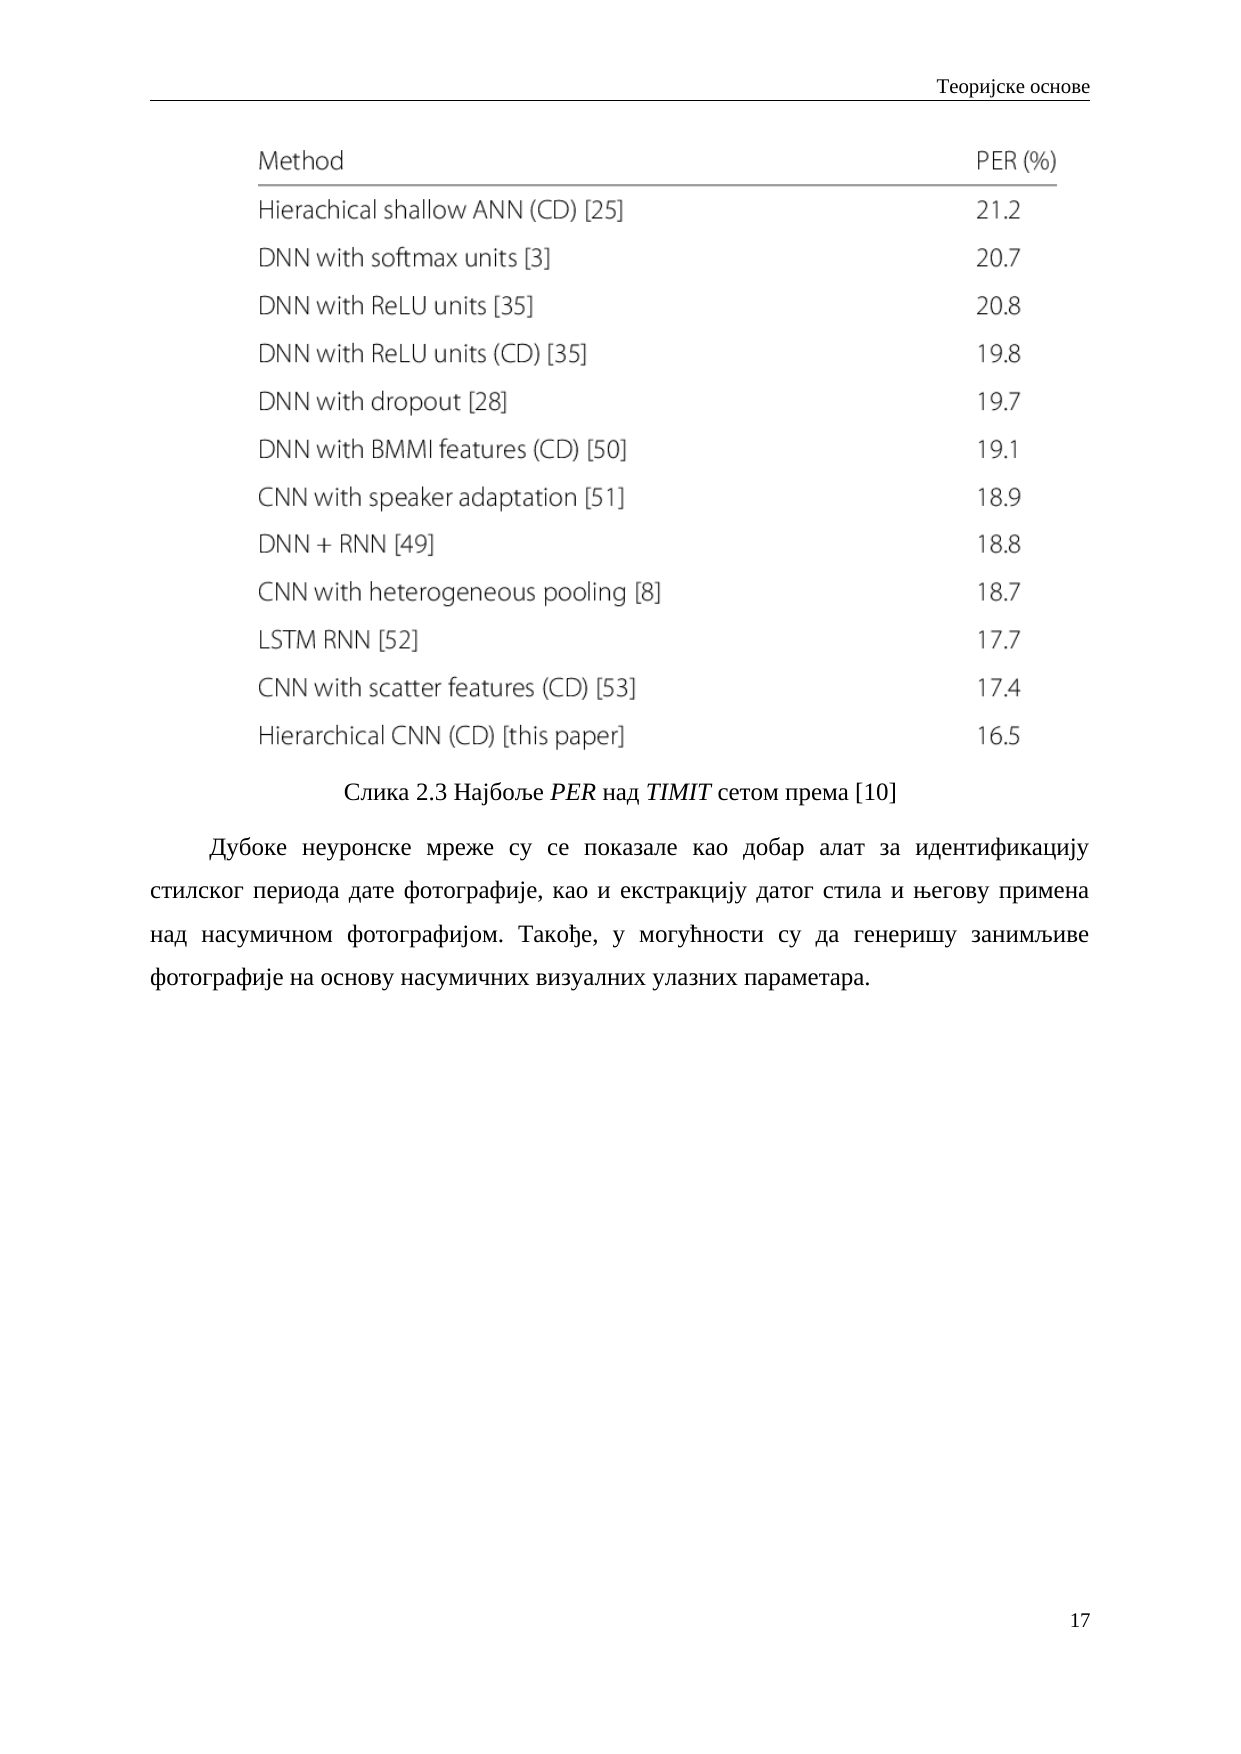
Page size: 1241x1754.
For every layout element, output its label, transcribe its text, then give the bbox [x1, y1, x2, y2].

text Дубоке неуронске мреже су се показале као добар алат за идентификацију стилског периода дате фотографије, као и екстракцију датог стила и његову примена над насумичном фотографијом. Такође, у могућности су да генеришу занимљиве фотографије на основу насумичних визуалних улазних параметара. [150, 832, 1090, 991]
picture [258, 150, 1058, 750]
text Слика 2.3 Најбоље PER над TIMIT сетом према [10] [150, 777, 1090, 806]
